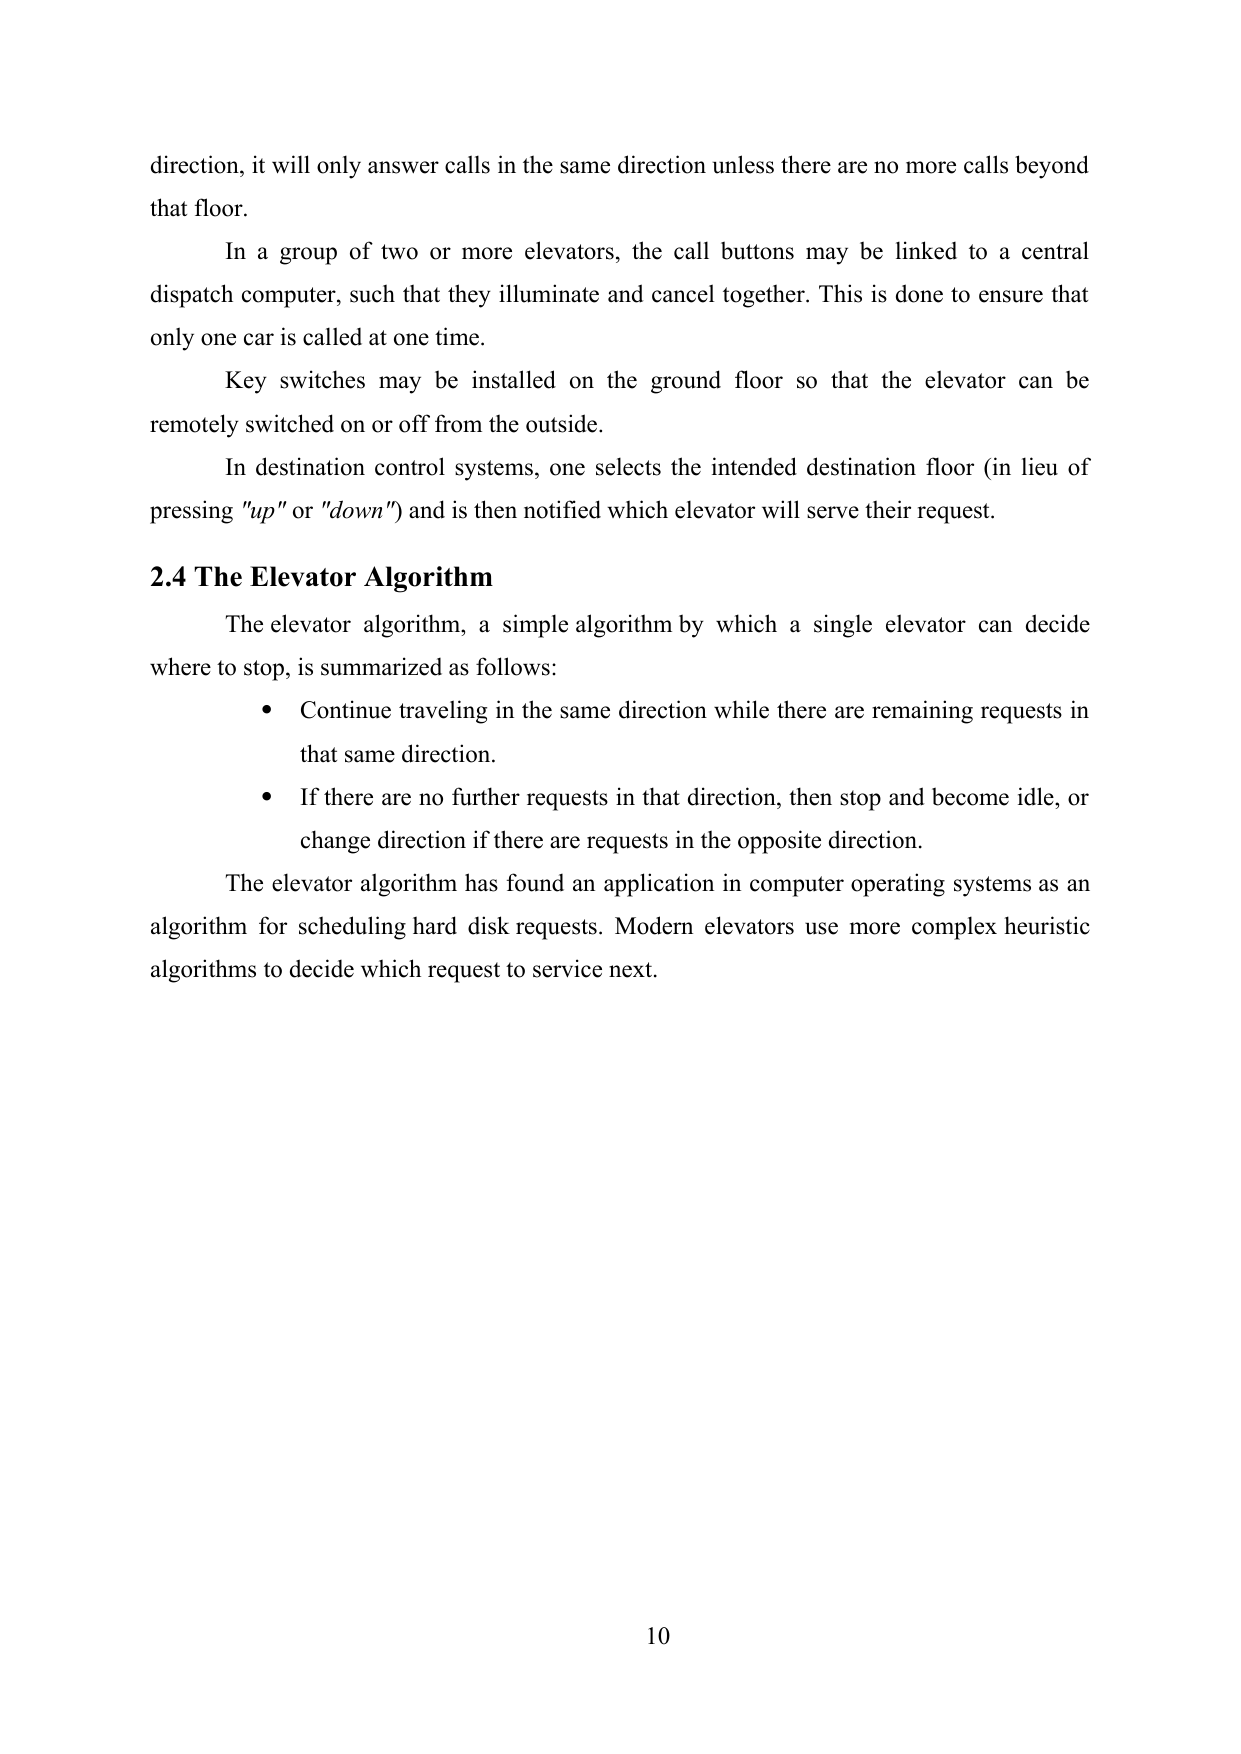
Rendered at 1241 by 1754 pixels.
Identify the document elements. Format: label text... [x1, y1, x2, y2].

list Continue traveling in the same direction while there are remaining requests in that same direction. [262, 696, 1090, 767]
text In destination control systems, one selects the intended destination floor (in lieu of pressing "up" or "down") and is then notified which elevator will serve their request. [150, 452, 1090, 524]
text The elevator algorithm has found an application in computer operating systems as an algorithm for scheduling hard disk requests. Modern elevators use more complex heuristic algorithms to decide which request to service next. [150, 868, 1090, 983]
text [150, 150, 1090, 222]
text Key switches may be installed on the ground floor so that the elevator can be remotely switched on or off from the outside. [150, 366, 1090, 437]
subtitle The Elevator Algorithm [150, 559, 1090, 592]
text In a group of two or more elevators, the call buttons may be linked to a central dispatch computer, such that they illuminate and cancel together. This is done to ensure that only one car is called at one time. [150, 236, 1090, 351]
text The elevator algorithm, a simple algorithm by which a single elevator can decide where to stop, is summarized as follows: [150, 609, 1090, 681]
list If there are no further requests in that direction, then stop and become idle, or change direction if there are requests in the opposite direction. [262, 782, 1090, 854]
